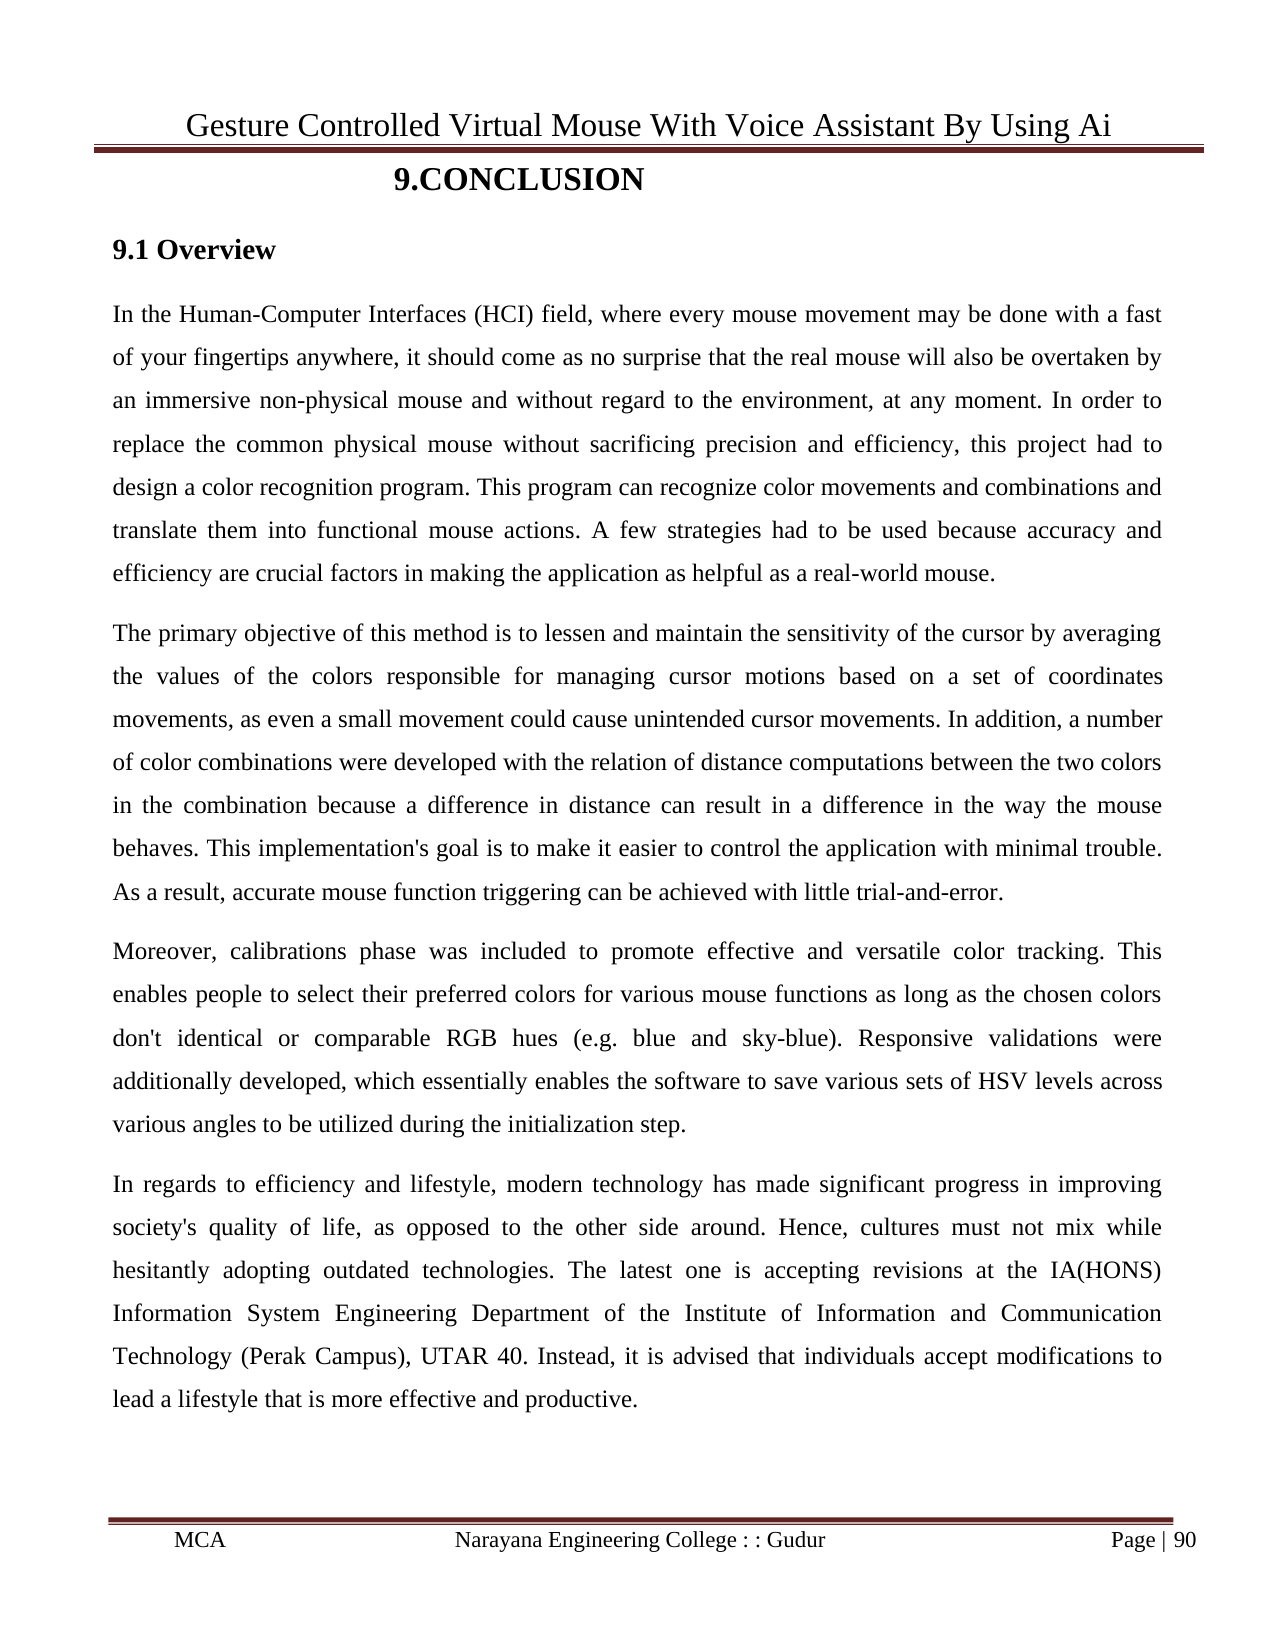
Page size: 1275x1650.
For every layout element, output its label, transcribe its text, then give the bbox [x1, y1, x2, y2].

text Moreover, calibrations phase was included to promote effective and versatile color tracking. This enables people to select their preferred colors for various mouse functions as long as the chosen colors don't identical or comparable RGB hues (e.g. blue and sky-blue). Responsive validations were additionally developed, which essentially enables the software to save various sets of HSV levels across various angles to be utilized during the initialization step. [112, 936, 1163, 1138]
subtitle 9.CONCLUSION [394, 159, 714, 197]
subtitle 9.1 Overview [112, 233, 1204, 266]
text In the Human-Computer Interfaces (HCI) field, where every mouse movement may be done with a fast of your fingertips anywhere, it should come as no surprise that the real mouse will also be overtaken by an immersive non-physical mouse and without regard to the environment, at any moment. In order to replace the common physical mouse without sacrificing precision and efficiency, this project had to design a color recognition program. This program can recognize color movements and combinations and translate them into functional mouse actions. A few strategies had to be used because accuracy and efficiency are crucial factors in making the application as helpful as a real-world mouse. [112, 299, 1163, 587]
text In regards to efficiency and lifestyle, modern technology has made significant progress in improving society's quality of life, as opposed to the other side around. Hence, cultures must not mix while hesitantly adopting outdated technologies. The latest one is accepting revisions at the IA(HONS) Information System Engineering Department of the Institute of Information and Communication Technology (Perak Campus), UTAR 40. Instead, it is advised that individuals accept modifications to lead a lifestyle that is more effective and productive. [112, 1169, 1163, 1413]
text The primary objective of this method is to lessen and maintain the sensitivity of the cursor by averaging the values of the colors responsible for managing cursor motions based on a set of coordinates movements, as even a small movement could cause unintended cursor movements. In addition, a number of color combinations were developed with the relation of distance computations between the two colors in the combination because a difference in distance can result in a difference in the way the mouse behaves. This implementation's goal is to make it easier to control the application with minimal trouble. As a result, accurate mouse function triggering can be achieved with little trial-and-error. [112, 618, 1163, 905]
